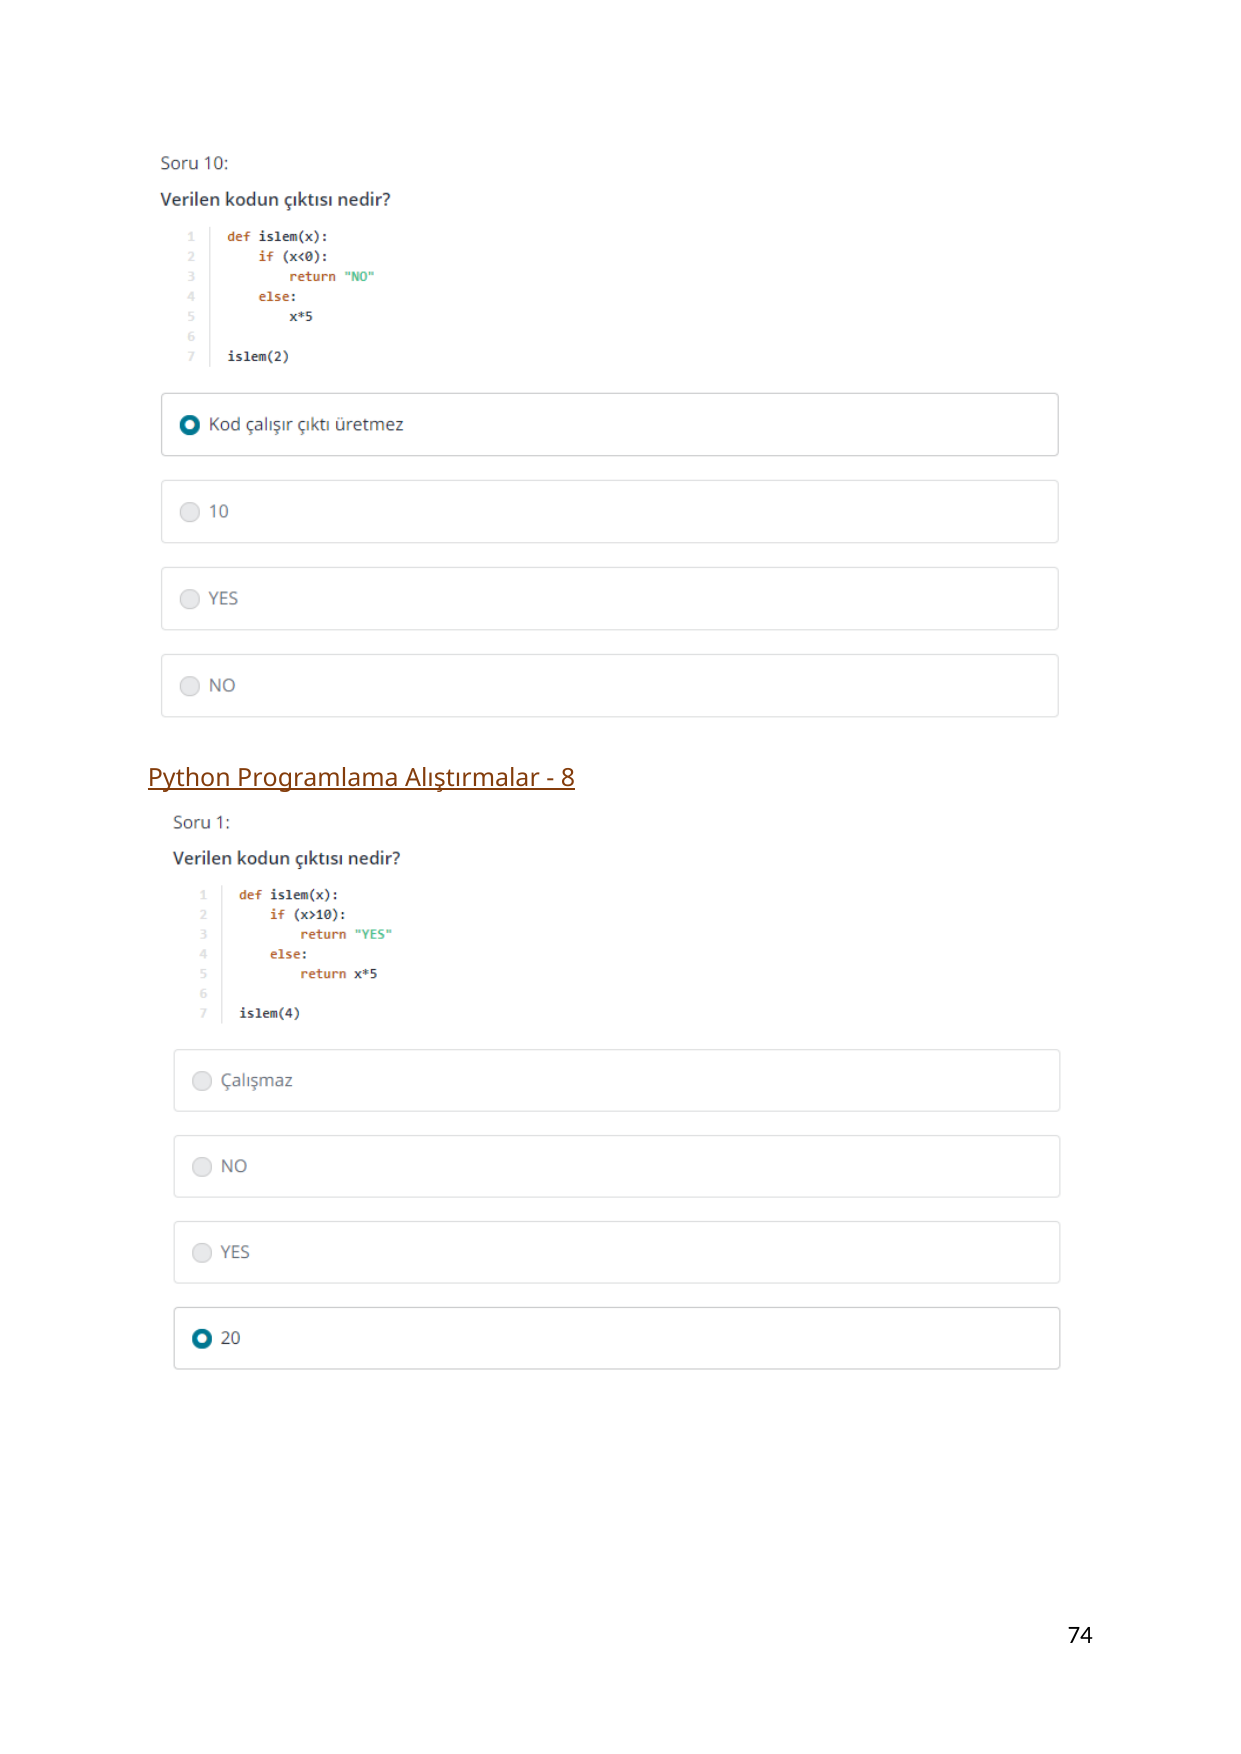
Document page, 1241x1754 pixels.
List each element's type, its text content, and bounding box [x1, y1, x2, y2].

picture [147, 147, 1093, 741]
subtitle Python Programlama Alıştırmalar - 8 [148, 759, 1092, 793]
picture [147, 796, 1093, 1401]
